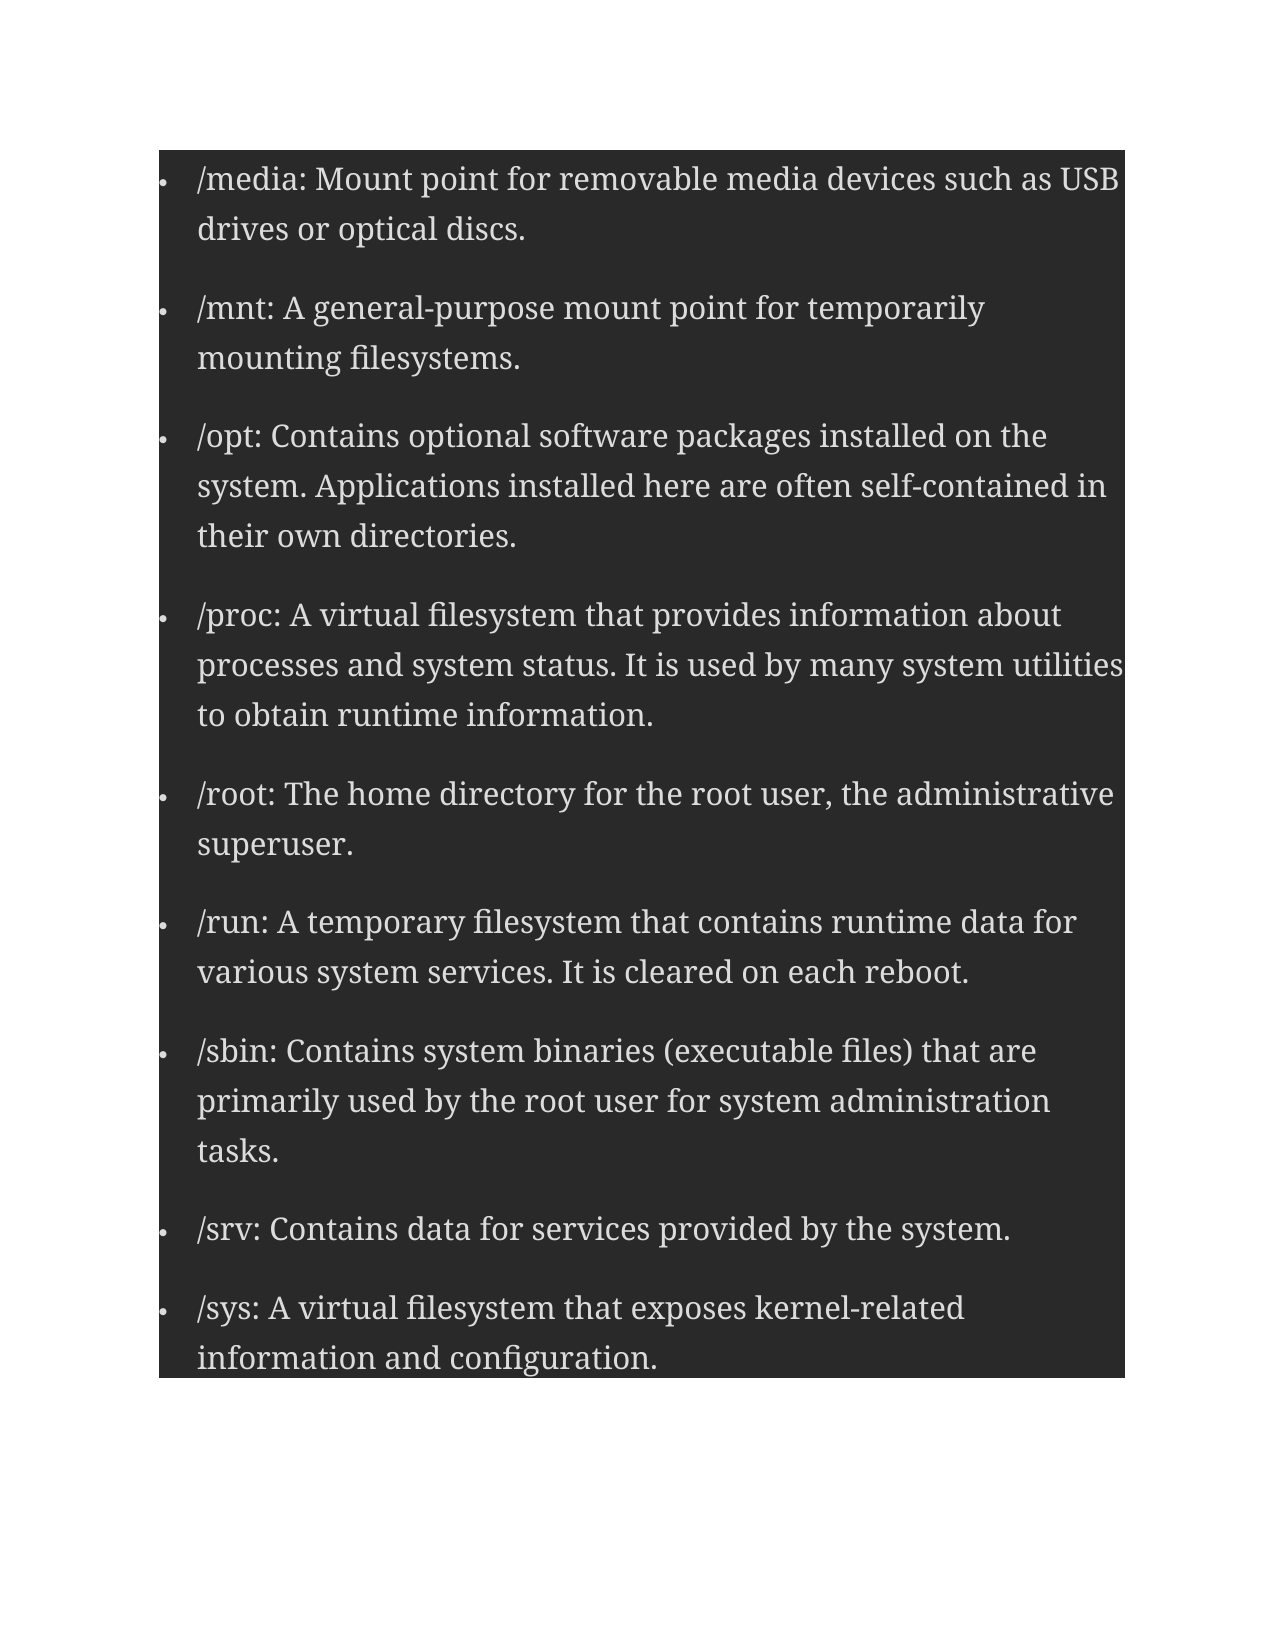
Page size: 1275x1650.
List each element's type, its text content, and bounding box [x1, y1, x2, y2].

list /opt: Contains optional software packages installed on the system. Applications installed here are often self-contained in their own directories. [159, 407, 1125, 557]
list /media: Mount point for removable media devices such as USB drives or optical discs. [159, 150, 1125, 250]
list /srv: Contains data for services provided by the system. [159, 1200, 1125, 1250]
list /sys: A virtual filesystem that exposes kernel-related information and configuration. [159, 1278, 1125, 1378]
list /proc: A virtual filesystem that provides information about processes and system status. It is used by many system utilities to obtain runtime information. [159, 586, 1125, 736]
list /root: The home directory for the root user, the administrative superuser. [159, 764, 1125, 864]
list /sbin: Contains system binaries (executable files) that are primarily used by the root user for system administration tasks. [159, 1021, 1125, 1171]
list /run: A temporary filesystem that contains runtime data for various system services. It is cleared on each reboot. [159, 893, 1125, 993]
list /mnt: A general-purpose mount point for temporarily mounting filesystems. [159, 278, 1125, 378]
